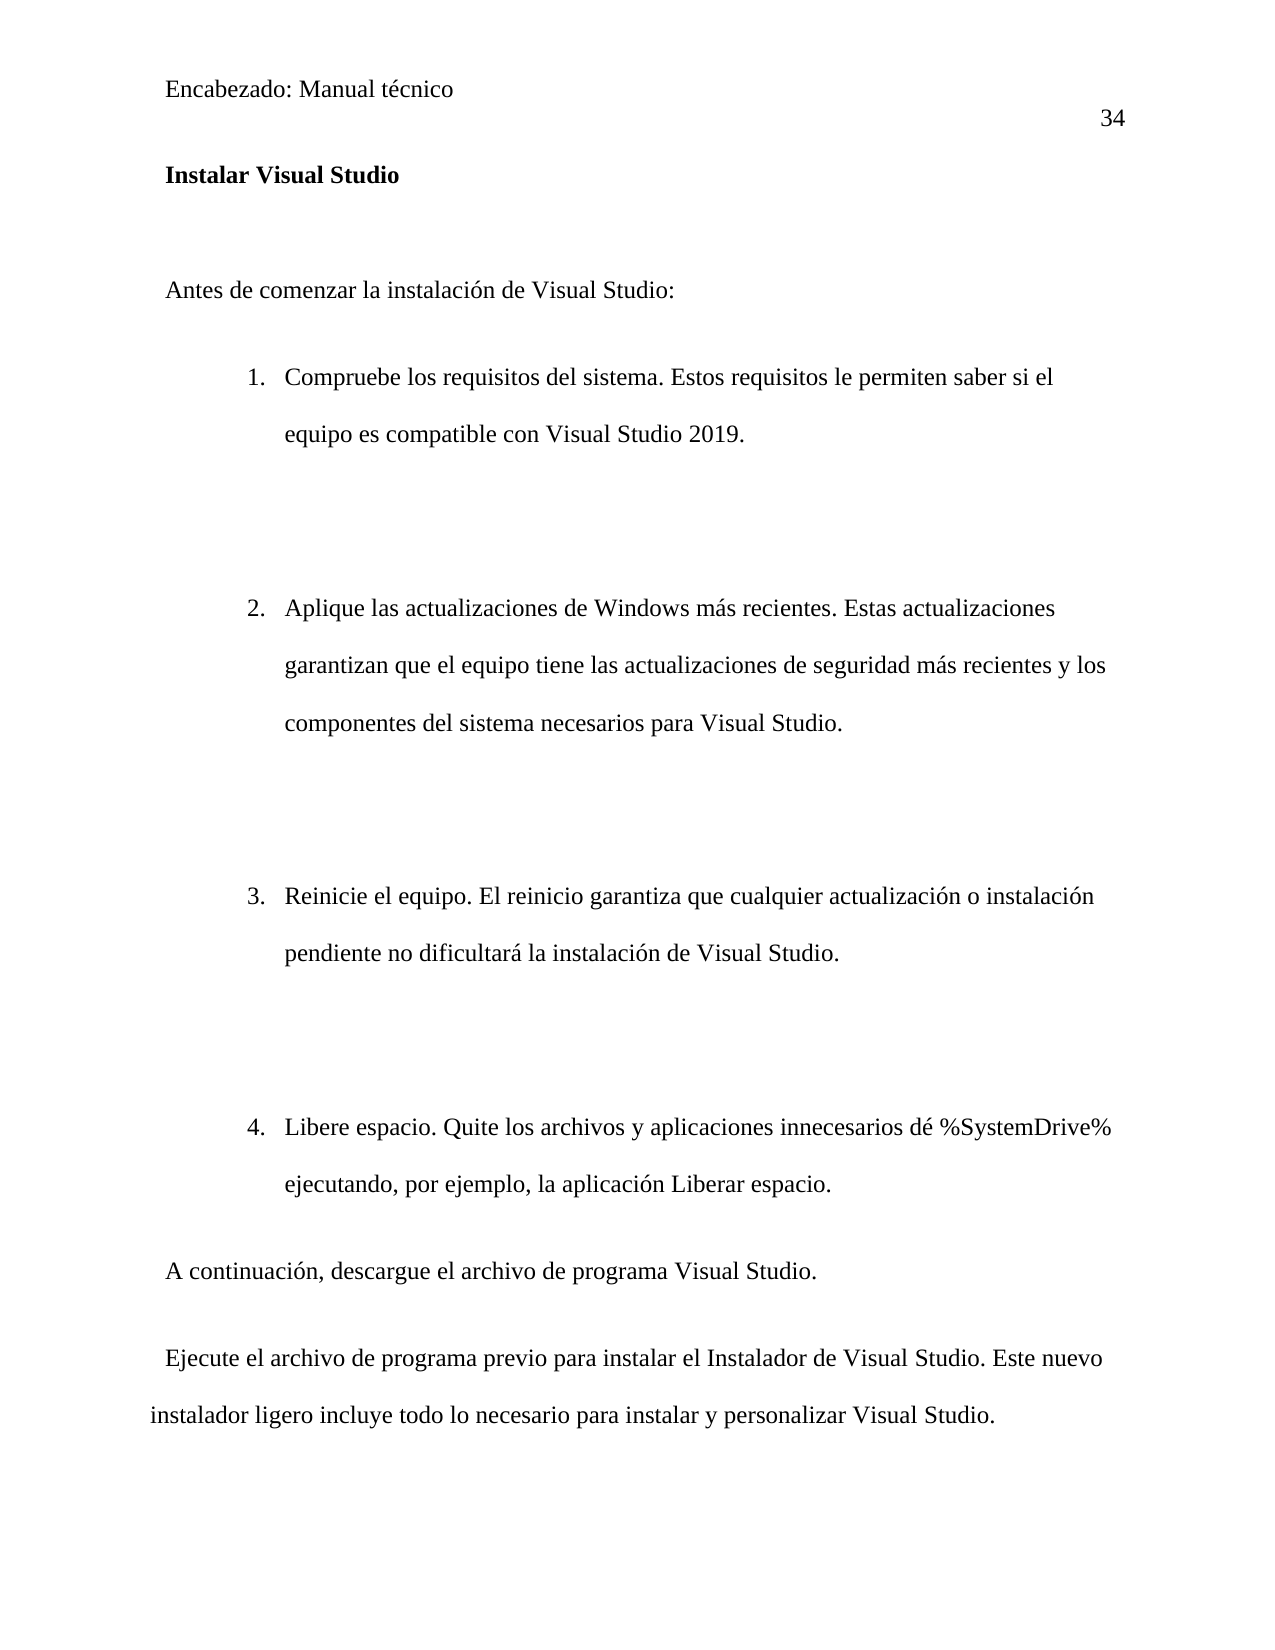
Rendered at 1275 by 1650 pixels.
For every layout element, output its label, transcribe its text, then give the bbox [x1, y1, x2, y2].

text Antes de comenzar la instalación de Visual Studio: [150, 275, 1125, 304]
subtitle Instalar Visual Studio [150, 160, 1125, 189]
list Aplique las actualizaciones de Windows más recientes. Estas actualizaciones garantizan que el equipo tiene las actualizaciones de seguridad más recientes y los componentes del sistema necesarios para Visual Studio. [247, 593, 1125, 736]
list Reinicie el equipo. El reinicio garantiza que cualquier actualización o instalación pendiente no dificultará la instalación de Visual Studio. [247, 881, 1125, 967]
text Ejecute el archivo de programa previo para instalar el Instalador de Visual Studio. Este nuevo instalador ligero incluye todo lo necesario para instalar y personalizar Visual Studio. [150, 1343, 1125, 1429]
list Compruebe los requisitos del sistema. Estos requisitos le permiten saber si el equipo es compatible con Visual Studio 2019. [247, 362, 1125, 448]
text A continuación, descargue el archivo de programa Visual Studio. [150, 1256, 1125, 1285]
list Libere espacio. Quite los archivos y aplicaciones innecesarios dé %SystemDrive% ejecutando, por ejemplo, la aplicación Liberar espacio. [247, 1112, 1125, 1198]
